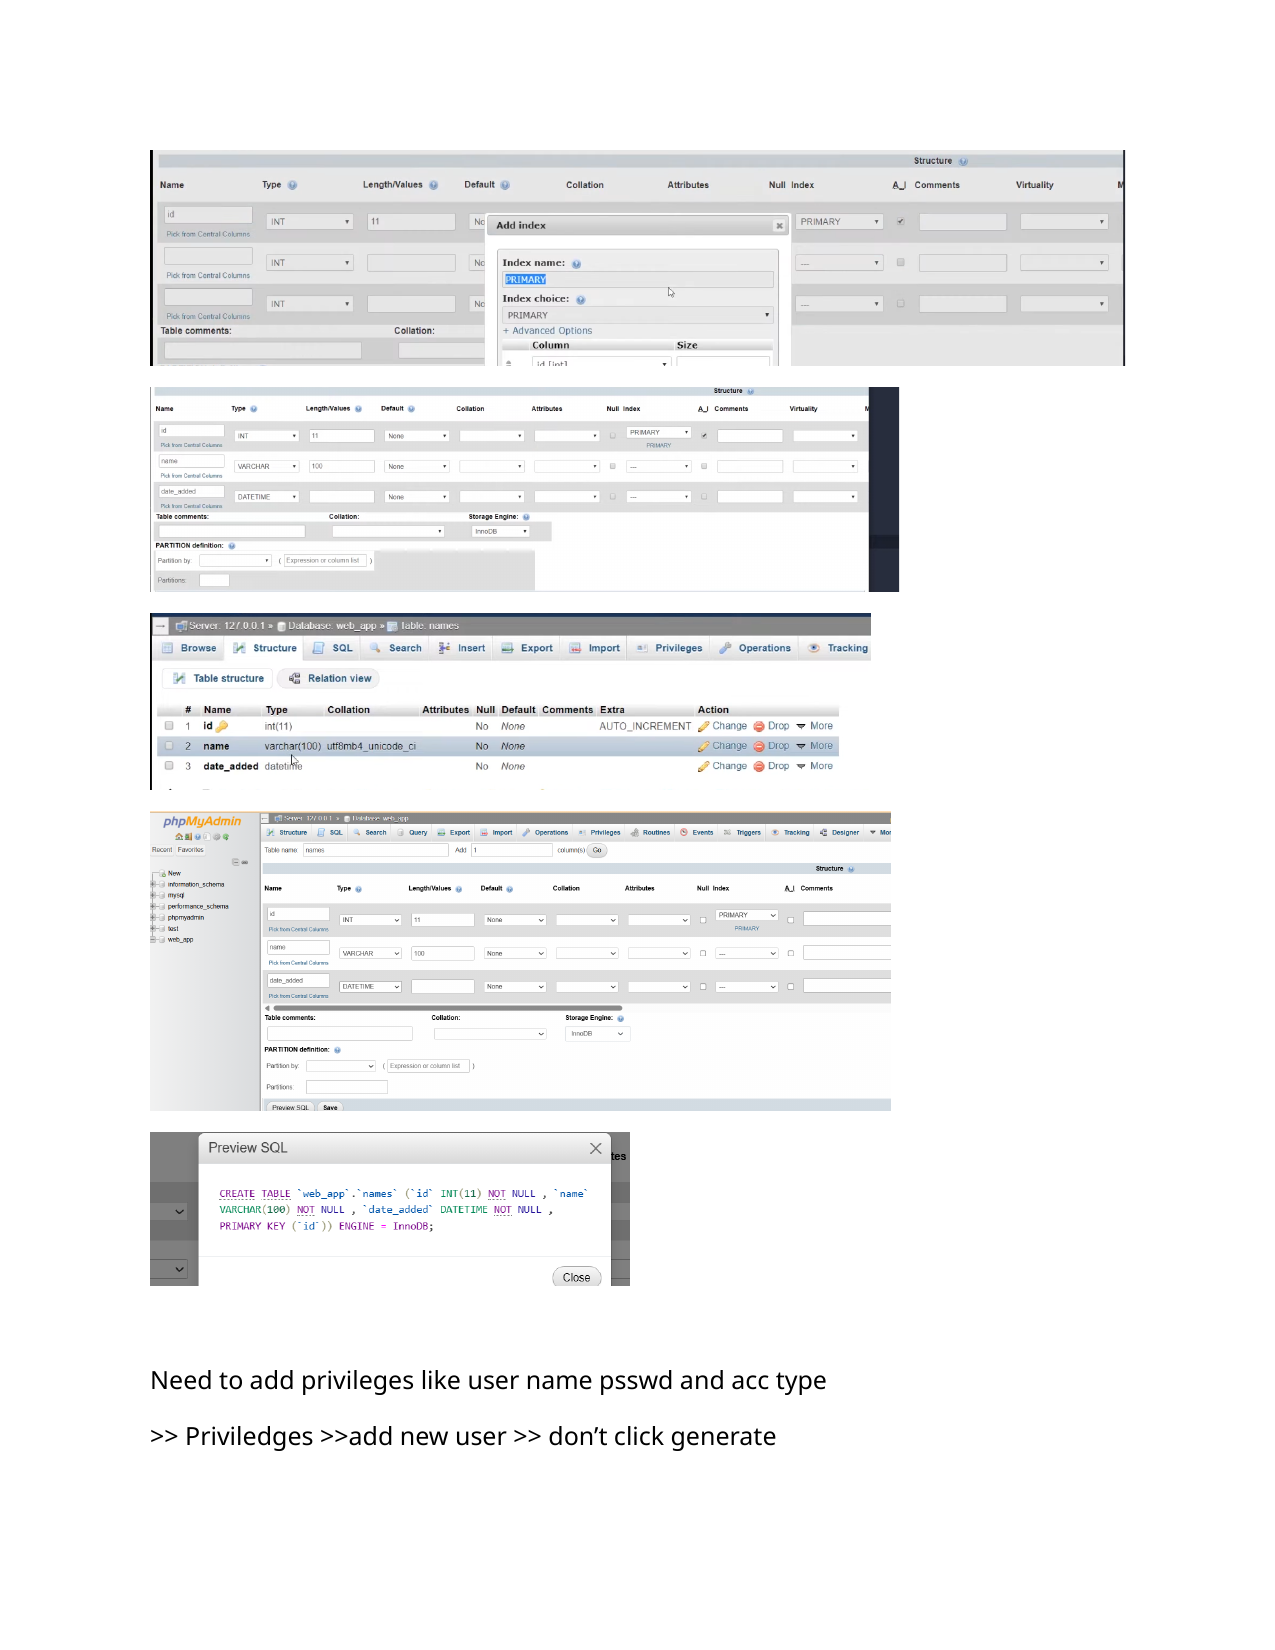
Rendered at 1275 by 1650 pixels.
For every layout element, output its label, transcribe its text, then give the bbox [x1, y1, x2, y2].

picture [150, 1132, 630, 1286]
picture [150, 387, 900, 592]
text >> Priviledges >>add new user >> don’t click generate [150, 1419, 1125, 1453]
text Need to add privileges like user name psswd and acc type [150, 1363, 1125, 1397]
picture [150, 150, 1125, 366]
picture [150, 613, 871, 790]
picture [150, 811, 891, 1111]
